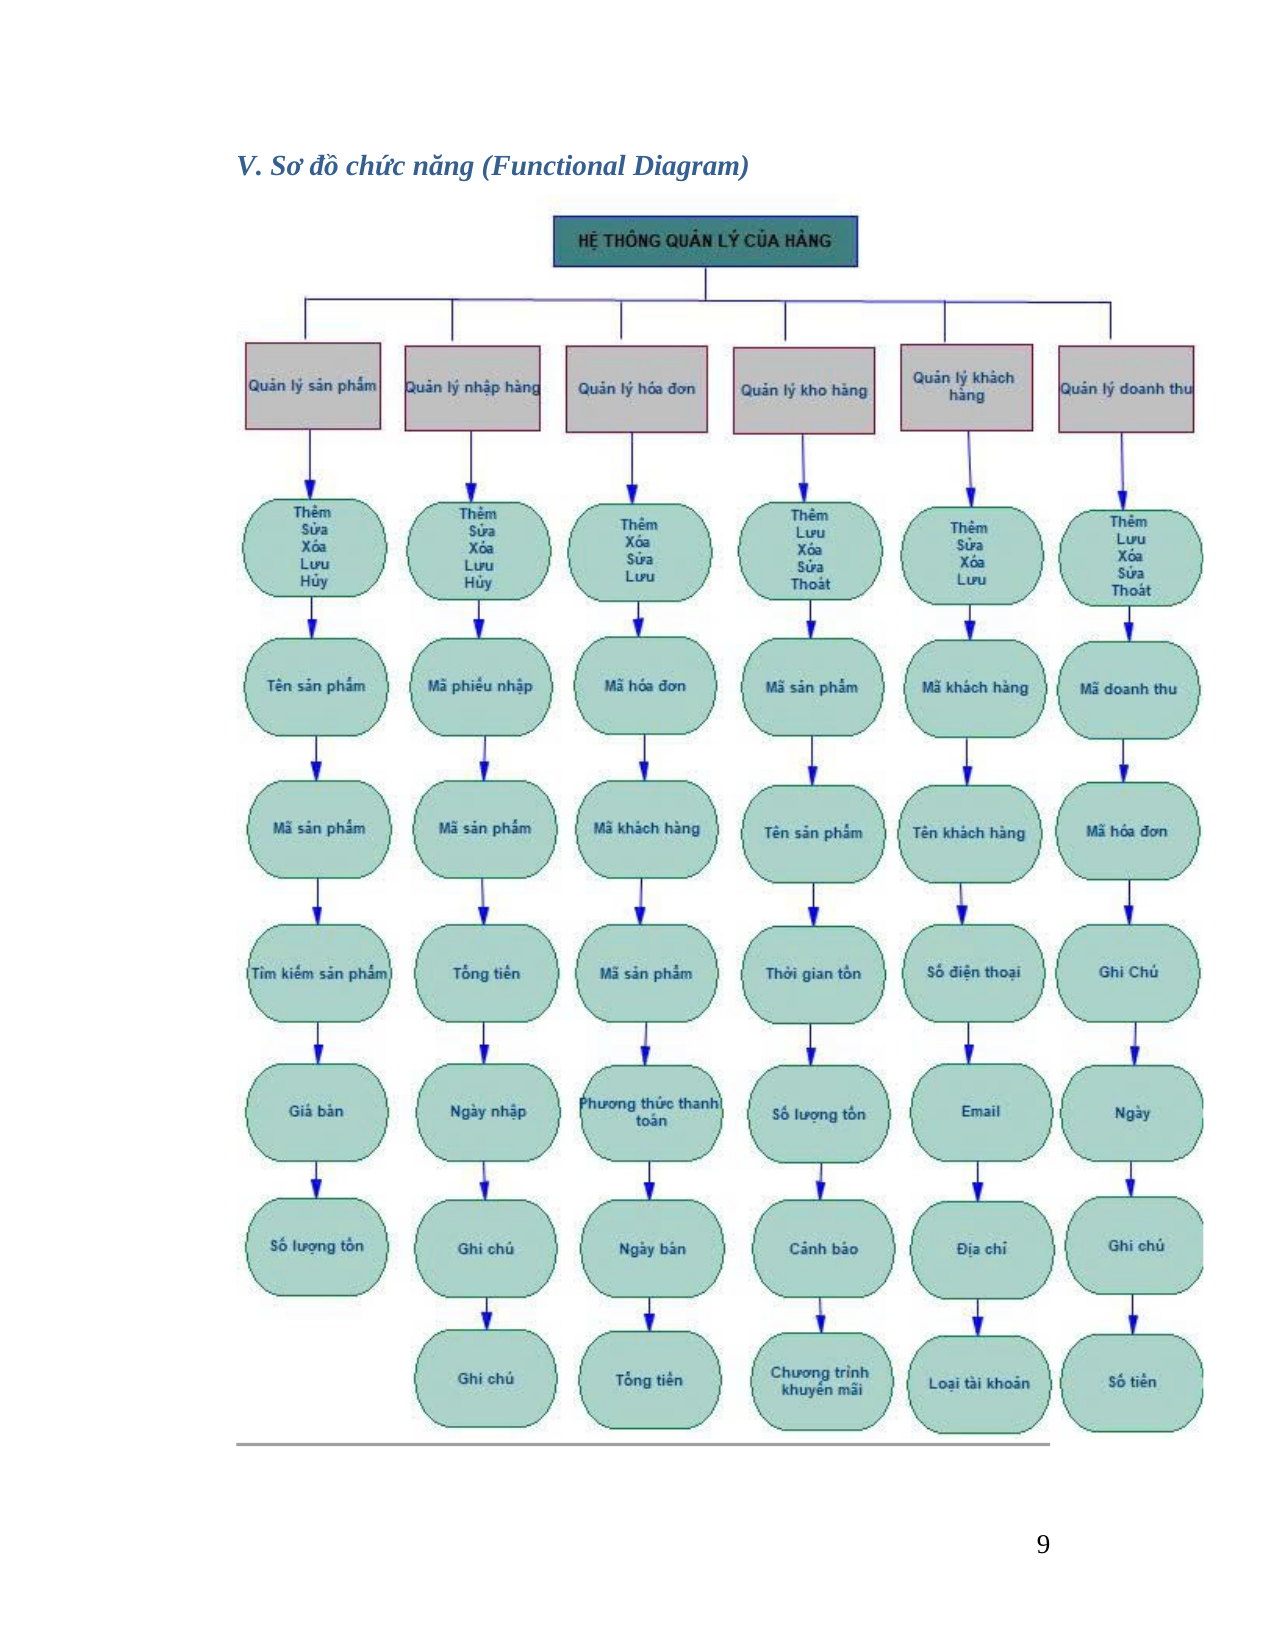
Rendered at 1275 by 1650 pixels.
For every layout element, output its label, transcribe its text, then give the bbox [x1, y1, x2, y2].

picture [236, 194, 1204, 1439]
subtitle V. Sơ đồ chức năng (Functional Diagram) [236, 148, 1050, 181]
